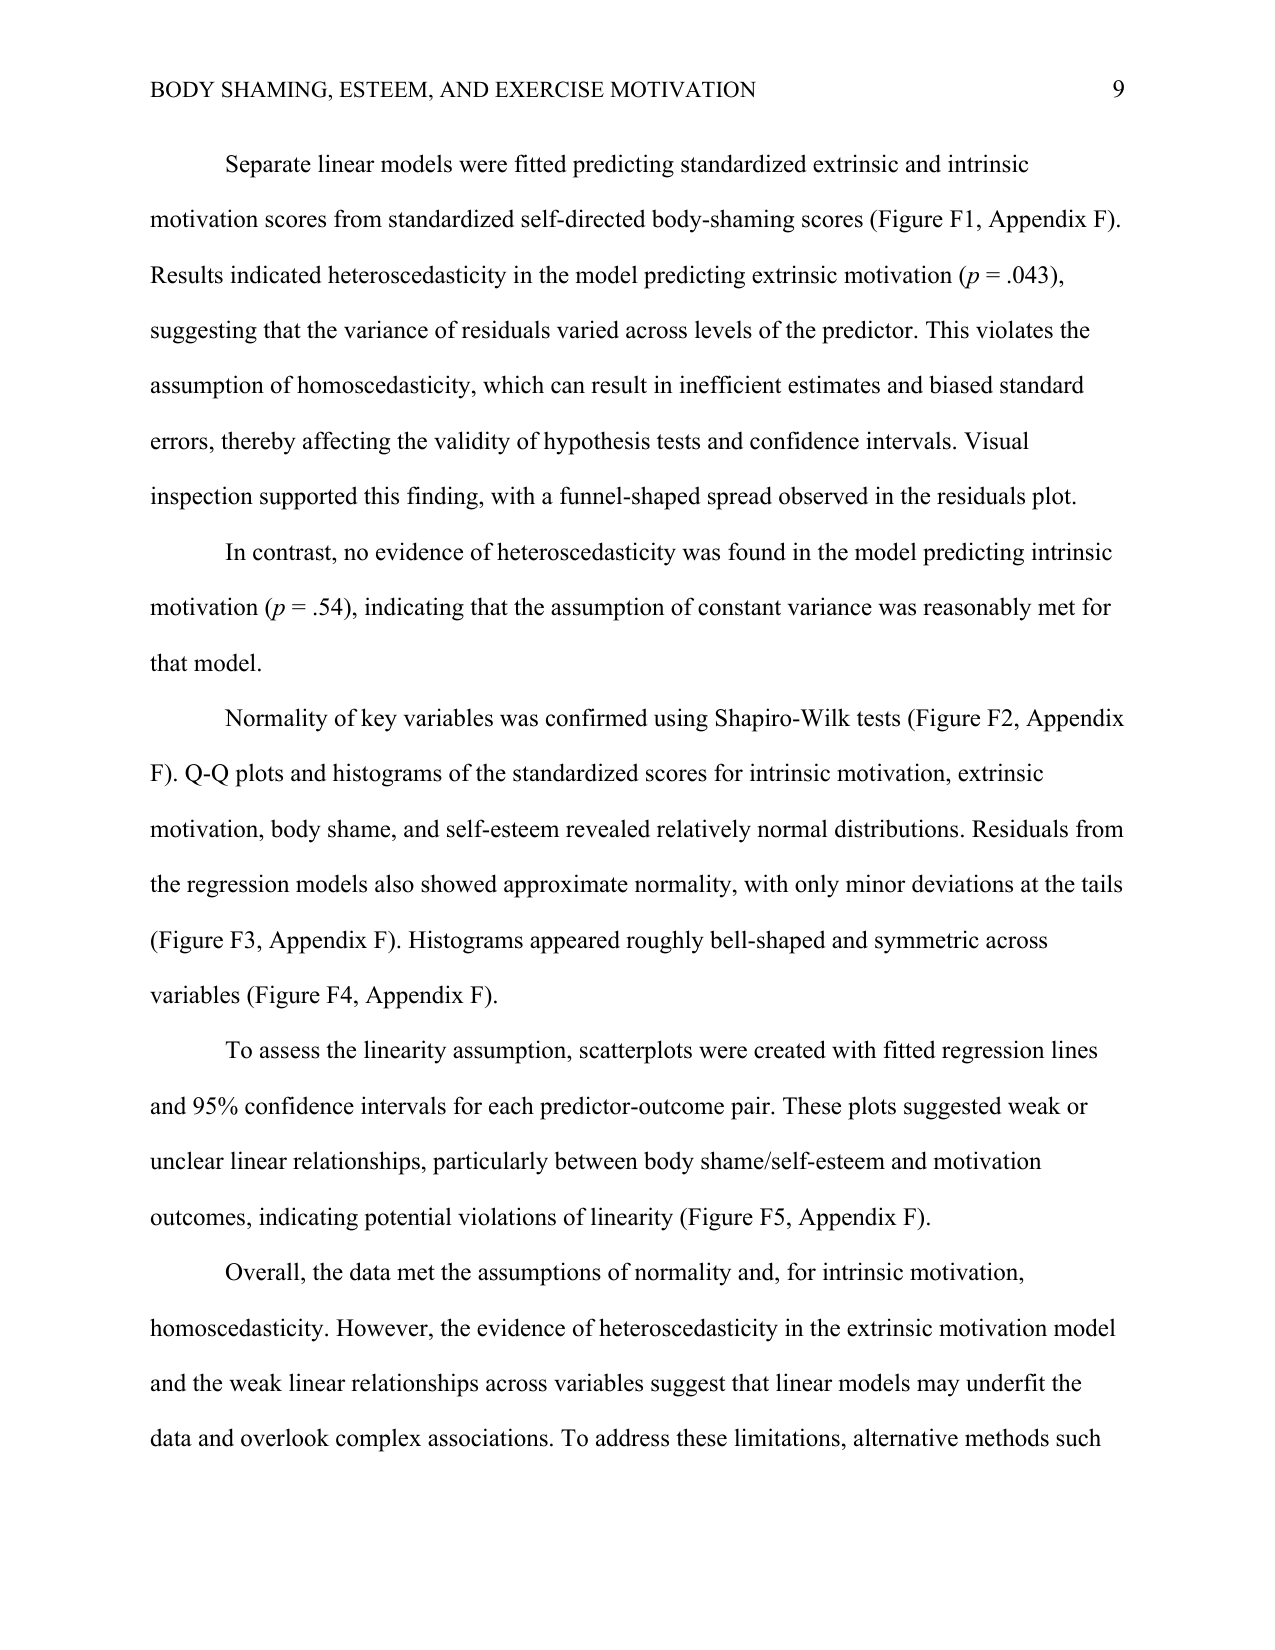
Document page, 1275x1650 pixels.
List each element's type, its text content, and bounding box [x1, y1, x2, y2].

text Normality of key variables was confirmed using Shapiro-Wilk tests (Figure F2, Appendix F). Q-Q plots and histograms of the standardized scores for intrinsic motivation, extrinsic motivation, body shame, and self-esteem revealed relatively normal distributions. Residuals from the regression models also showed approximate normality, with only minor deviations at the tails (Figure F3, Appendix F). Histograms appeared roughly bell-shaped and symmetric across variables (Figure F4, Appendix F). [150, 704, 1125, 1009]
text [150, 1258, 1125, 1452]
text To assess the linearity assumption, scatterplots were created with fitted regression lines and 95% confidence intervals for each predictor-outcome pair. These plots suggested weak or unclear linear relationships, particularly between body shame/self-esteem and motivation outcomes, indicating potential violations of linearity (Figure F5, Appendix F). [150, 1037, 1125, 1231]
text Separate linear models were fitted predicting standardized extrinsic and intrinsic motivation scores from standardized self-directed body-shaming scores (Figure F1, Appendix F). Results indicated heteroscedasticity in the model predicting extrinsic motivation (p = .043), suggesting that the variance of residuals varied across levels of the predictor. This violates the assumption of homoscedasticity, which can result in inefficient estimates and biased standard errors, thereby affecting the validity of hypothesis tests and confidence intervals. Visual inspection supported this finding, with a funnel-shaped spread observed in the residuals plot. [150, 150, 1125, 510]
text In contrast, no evidence of heteroscedasticity was found in the model predicting intrinsic motivation (p = .54), indicating that the assumption of constant variance was reasonably met for that model. [150, 538, 1125, 676]
